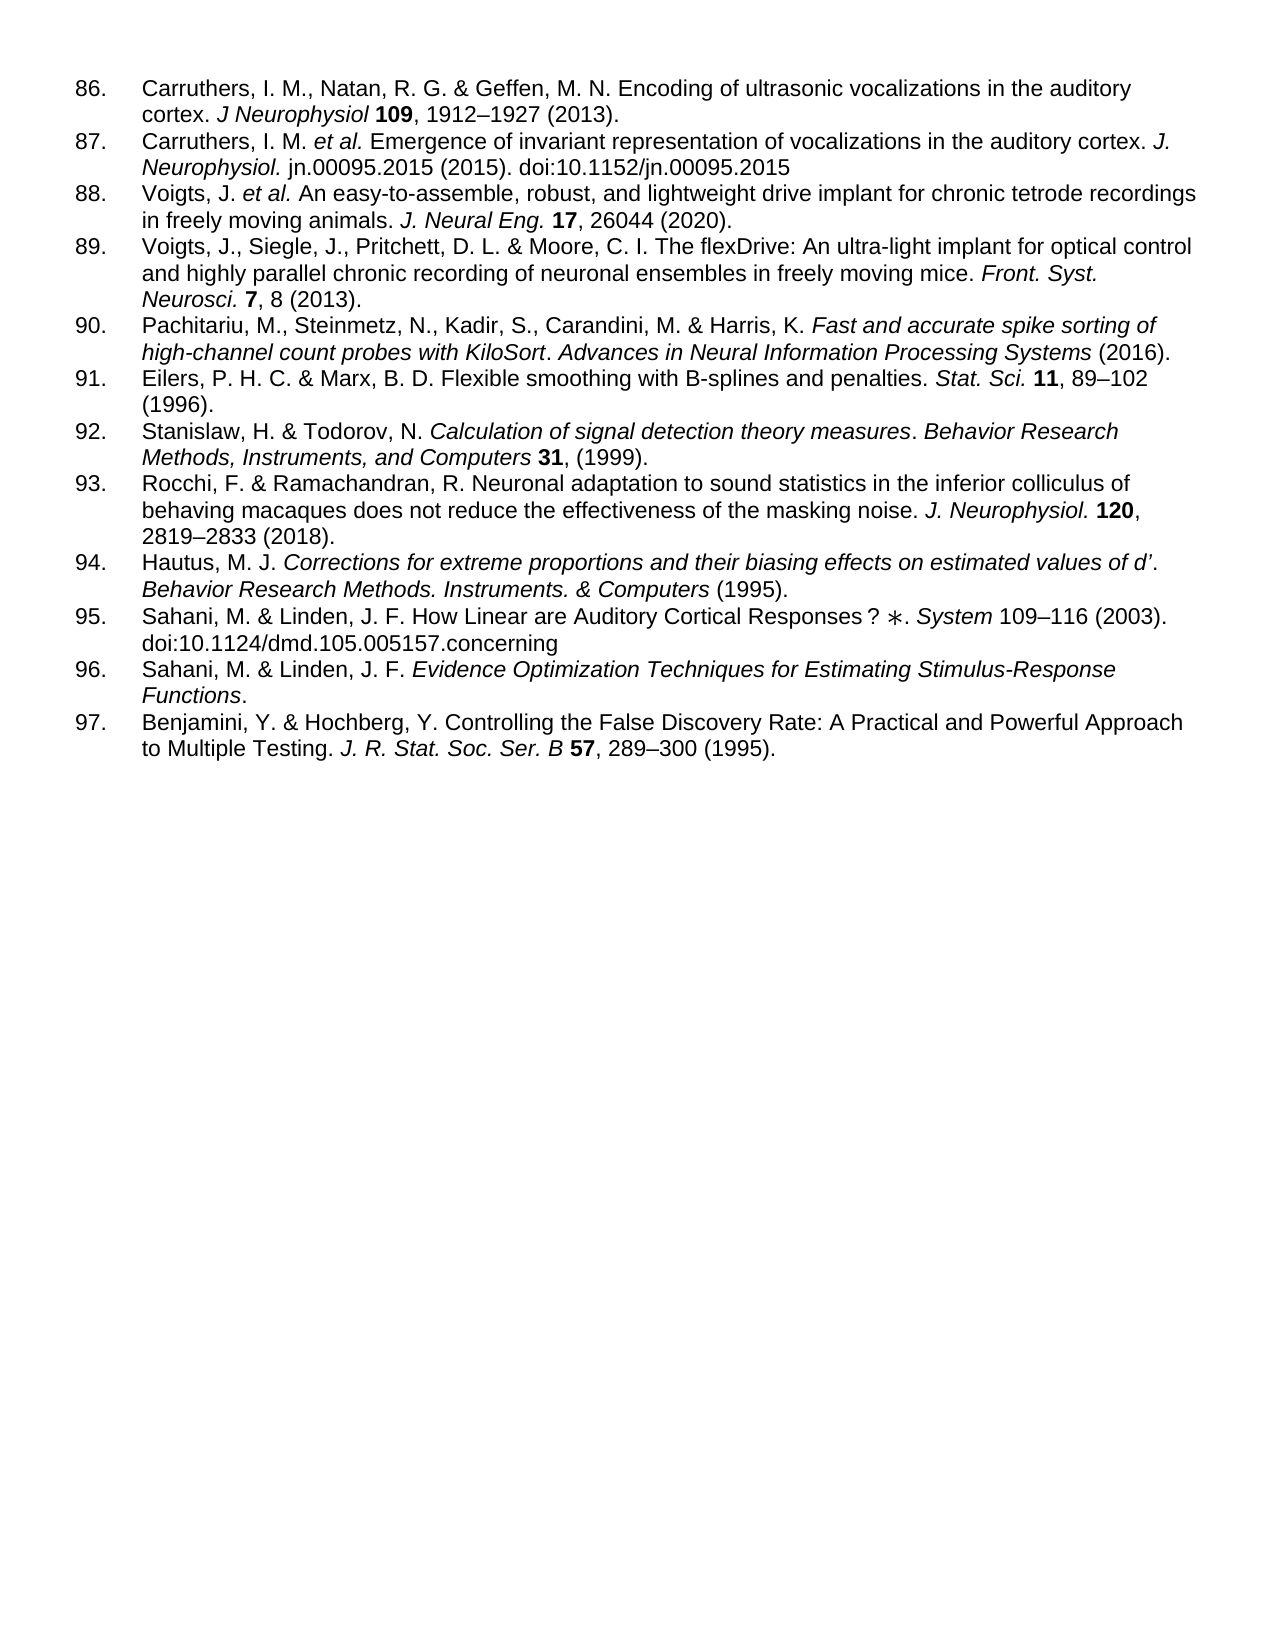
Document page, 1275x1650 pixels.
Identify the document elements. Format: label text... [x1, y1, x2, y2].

text 96. Sahani, M. & Linden, J. F. Evidence Optimization Techniques for Estimating Stimulus-Response Functions. [75, 656, 1200, 709]
text 90. Pachitariu, M., Steinmetz, N., Kadir, S., Carandini, M. & Harris, K. Fast and accurate spike sorting of high-channel count probes with KiloSort. Advances in Neural Information Processing Systems (2016). [75, 312, 1200, 365]
text 86. Carruthers, I. M., Natan, R. G. & Geffen, M. N. Encoding of ultrasonic vocalizations in the auditory cortex. J Neurophysiol 109, 1912–1927 (2013). [75, 75, 1200, 128]
text 97. Benjamini, Y. & Hochberg, Y. Controlling the False Discovery Rate: A Practical and Powerful Approach to Multiple Testing. J. R. Stat. Soc. Ser. B 57, 289–300 (1995). [75, 709, 1200, 761]
text 91. Eilers, P. H. C. & Marx, B. D. Flexible smoothing with B-splines and penalties. Stat. Sci. 11, 89–102 (1996). [75, 365, 1200, 418]
text 89. Voigts, J., Siegle, J., Pritchett, D. L. & Moore, C. I. The flexDrive: An ultra-light implant for optical control and highly parallel chronic recording of neuronal ensembles in freely moving mice. Front. Syst. Neurosci. 7, 8 (2013). [75, 233, 1200, 312]
text 92. Stanislaw, H. & Todorov, N. Calculation of signal detection theory measures. Behavior Research Methods, Instruments, and Computers 31, (1999). [75, 418, 1200, 470]
text 94. Hautus, M. J. Corrections for extreme proportions and their biasing effects on estimated values of d’. Behavior Research Methods. Instruments. & Computers (1995). [75, 549, 1200, 602]
text 93. Rocchi, F. & Ramachandran, R. Neuronal adaptation to sound statistics in the inferior colliculus of behaving macaques does not reduce the effectiveness of the masking noise. J. Neurophysiol. 120, 2819–2833 (2018). [75, 470, 1200, 549]
text 95. Sahani, M. & Linden, J. F. How Linear are Auditory Cortical Responses ? ∗. System 109–116 (2003). doi:10.1124/dmd.105.005157.concerning [75, 602, 1200, 656]
text 87. Carruthers, I. M. et al. Emergence of invariant representation of vocalizations in the auditory cortex. J. Neurophysiol. jn.00095.2015 (2015). doi:10.1152/jn.00095.2015 [75, 128, 1200, 180]
text 88. Voigts, J. et al. An easy-to-assemble, robust, and lightweight drive implant for chronic tetrode recordings in freely moving animals. J. Neural Eng. 17, 26044 (2020). [75, 180, 1200, 233]
